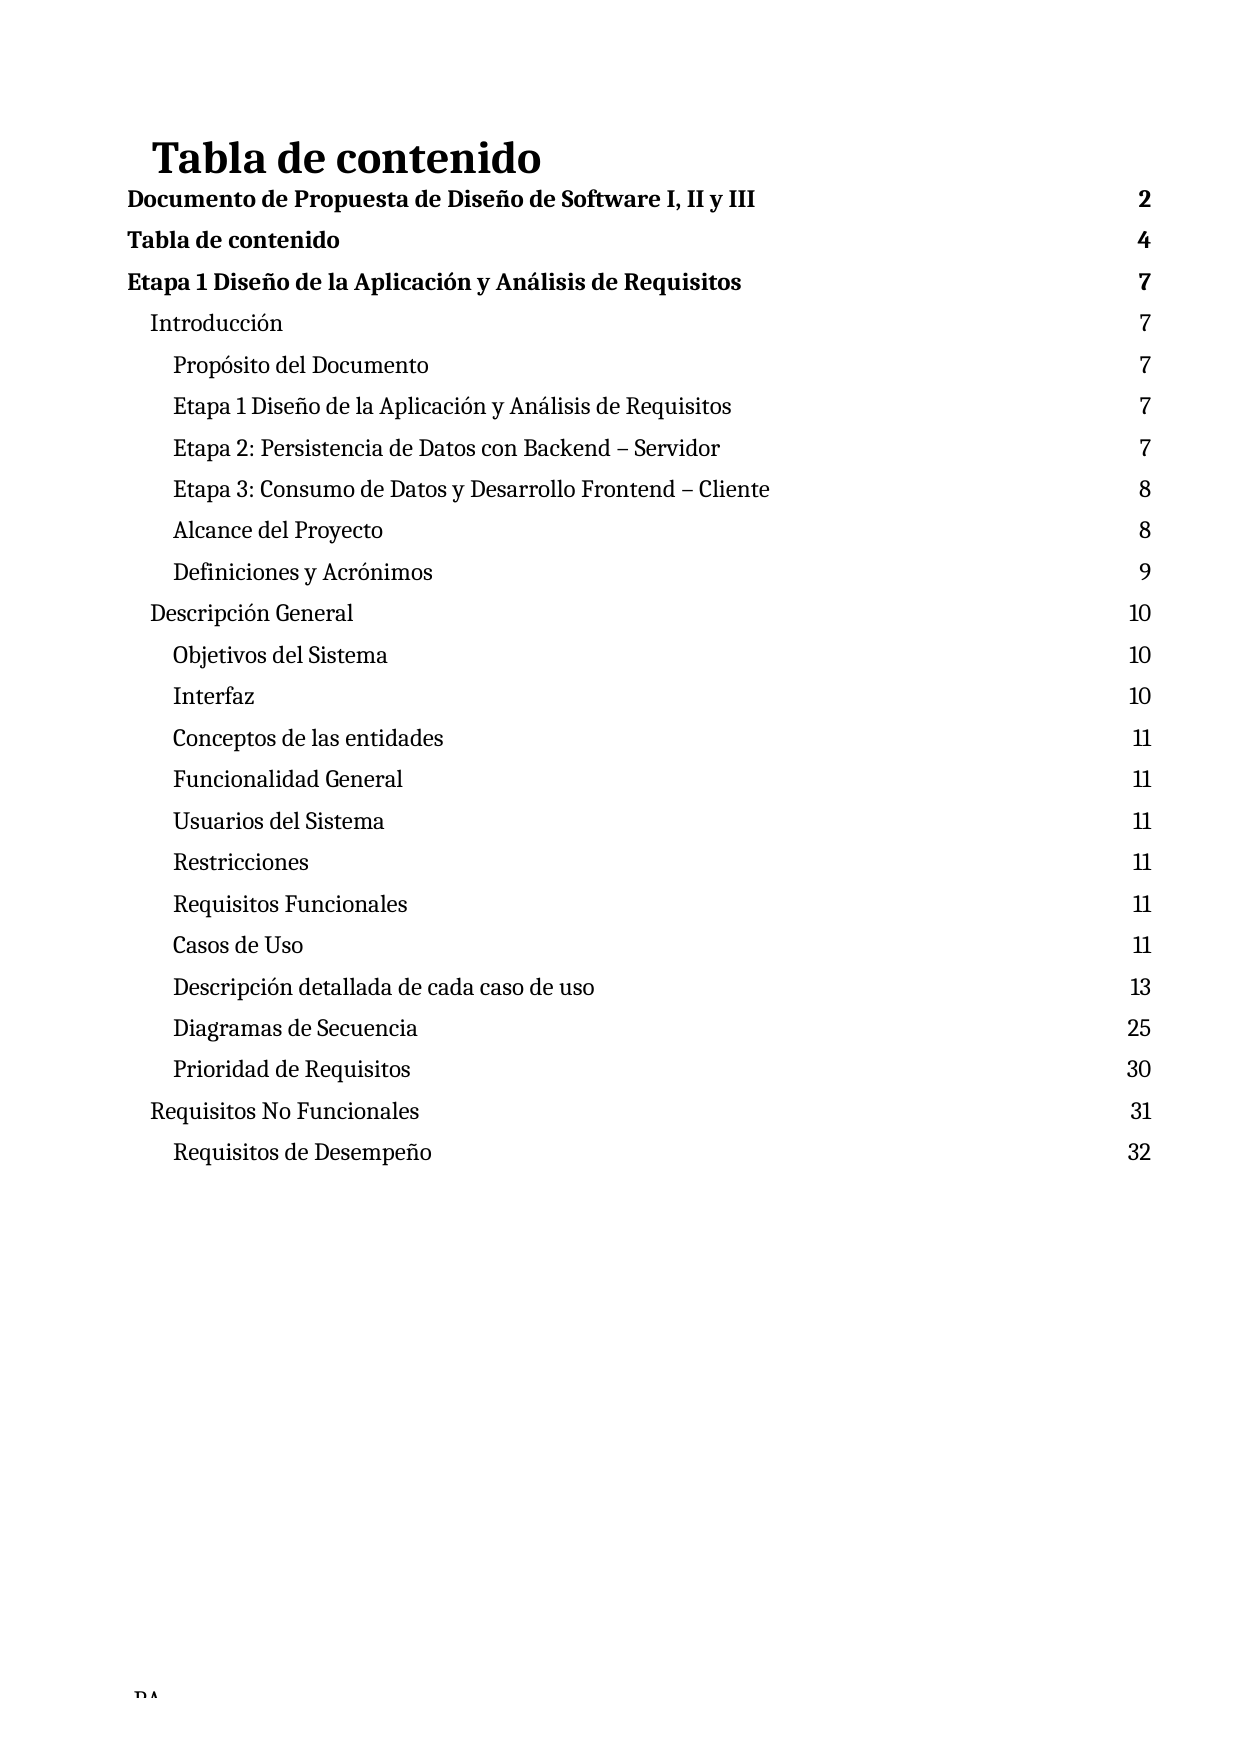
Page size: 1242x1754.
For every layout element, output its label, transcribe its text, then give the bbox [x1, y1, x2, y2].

text Tabla de contenido [139, 132, 1152, 185]
